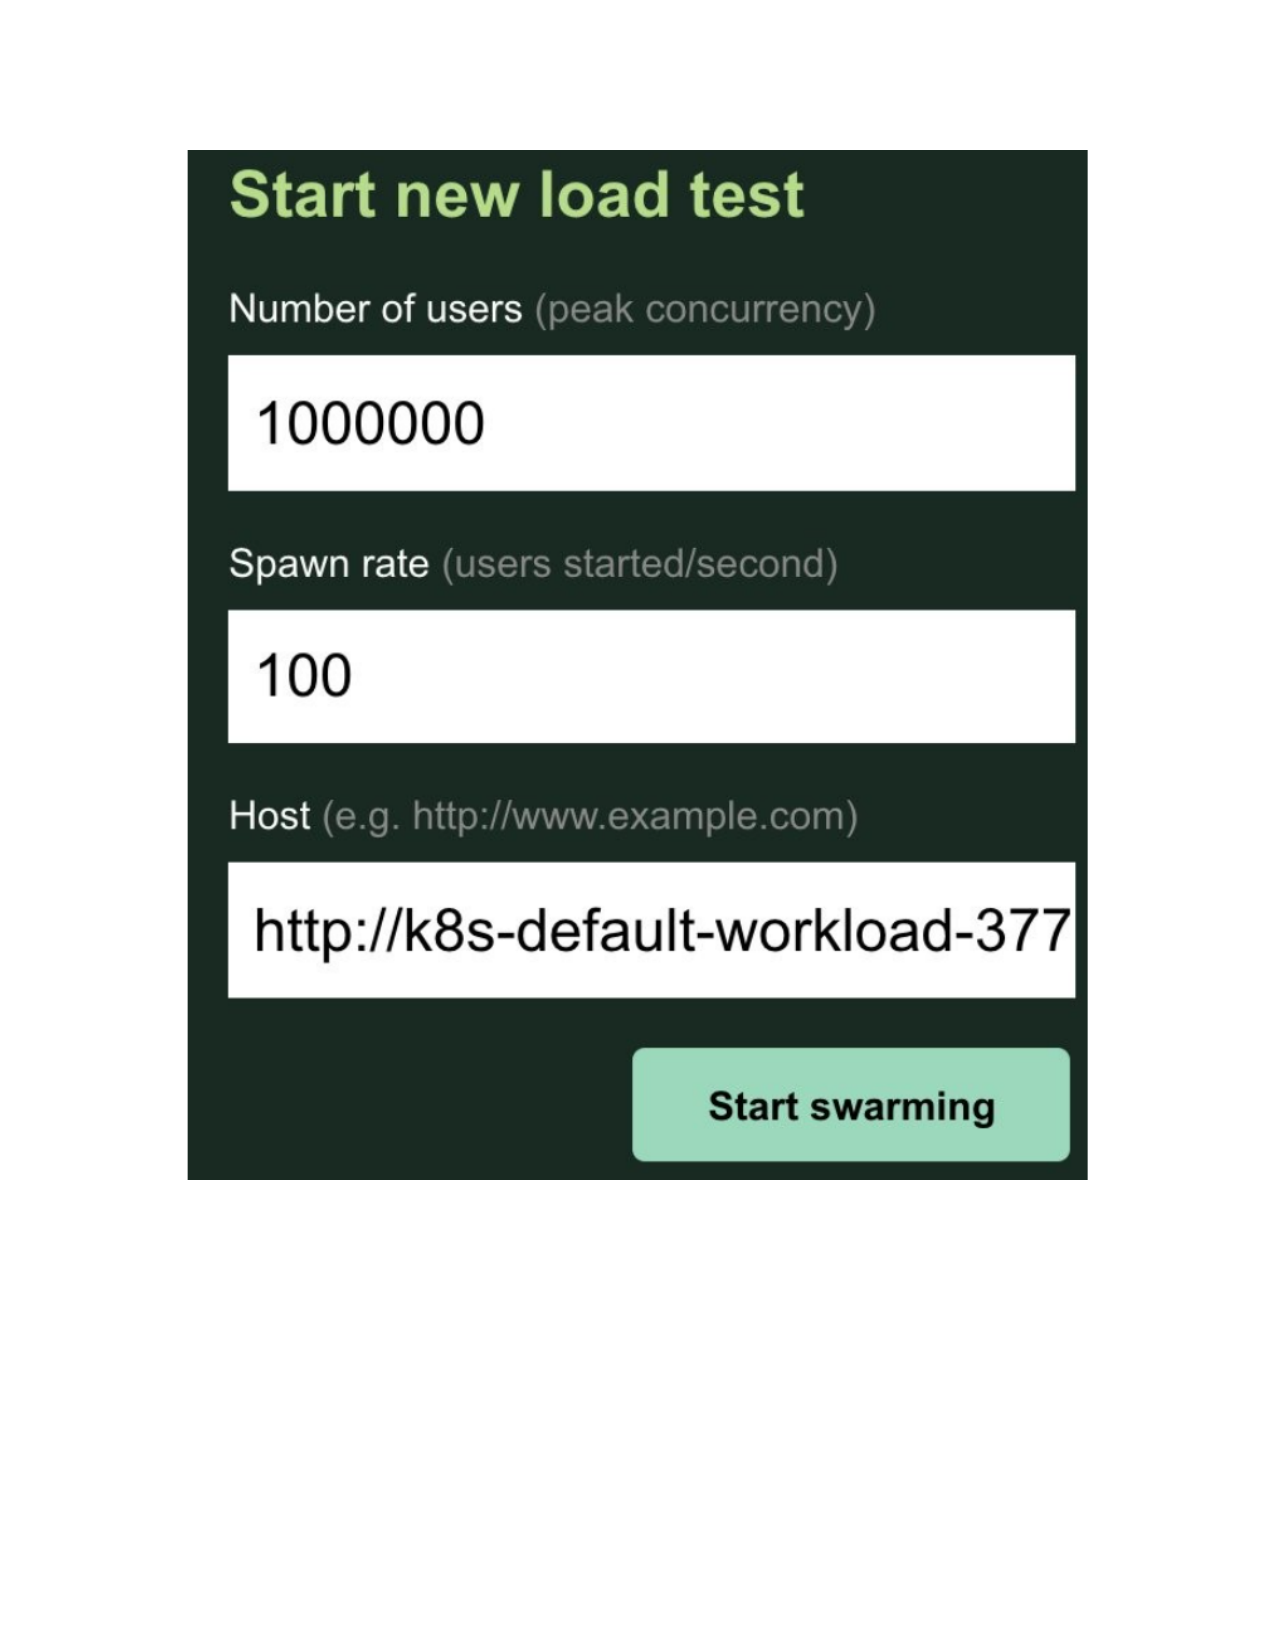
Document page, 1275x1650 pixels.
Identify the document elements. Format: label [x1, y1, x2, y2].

picture [187, 150, 1088, 1180]
